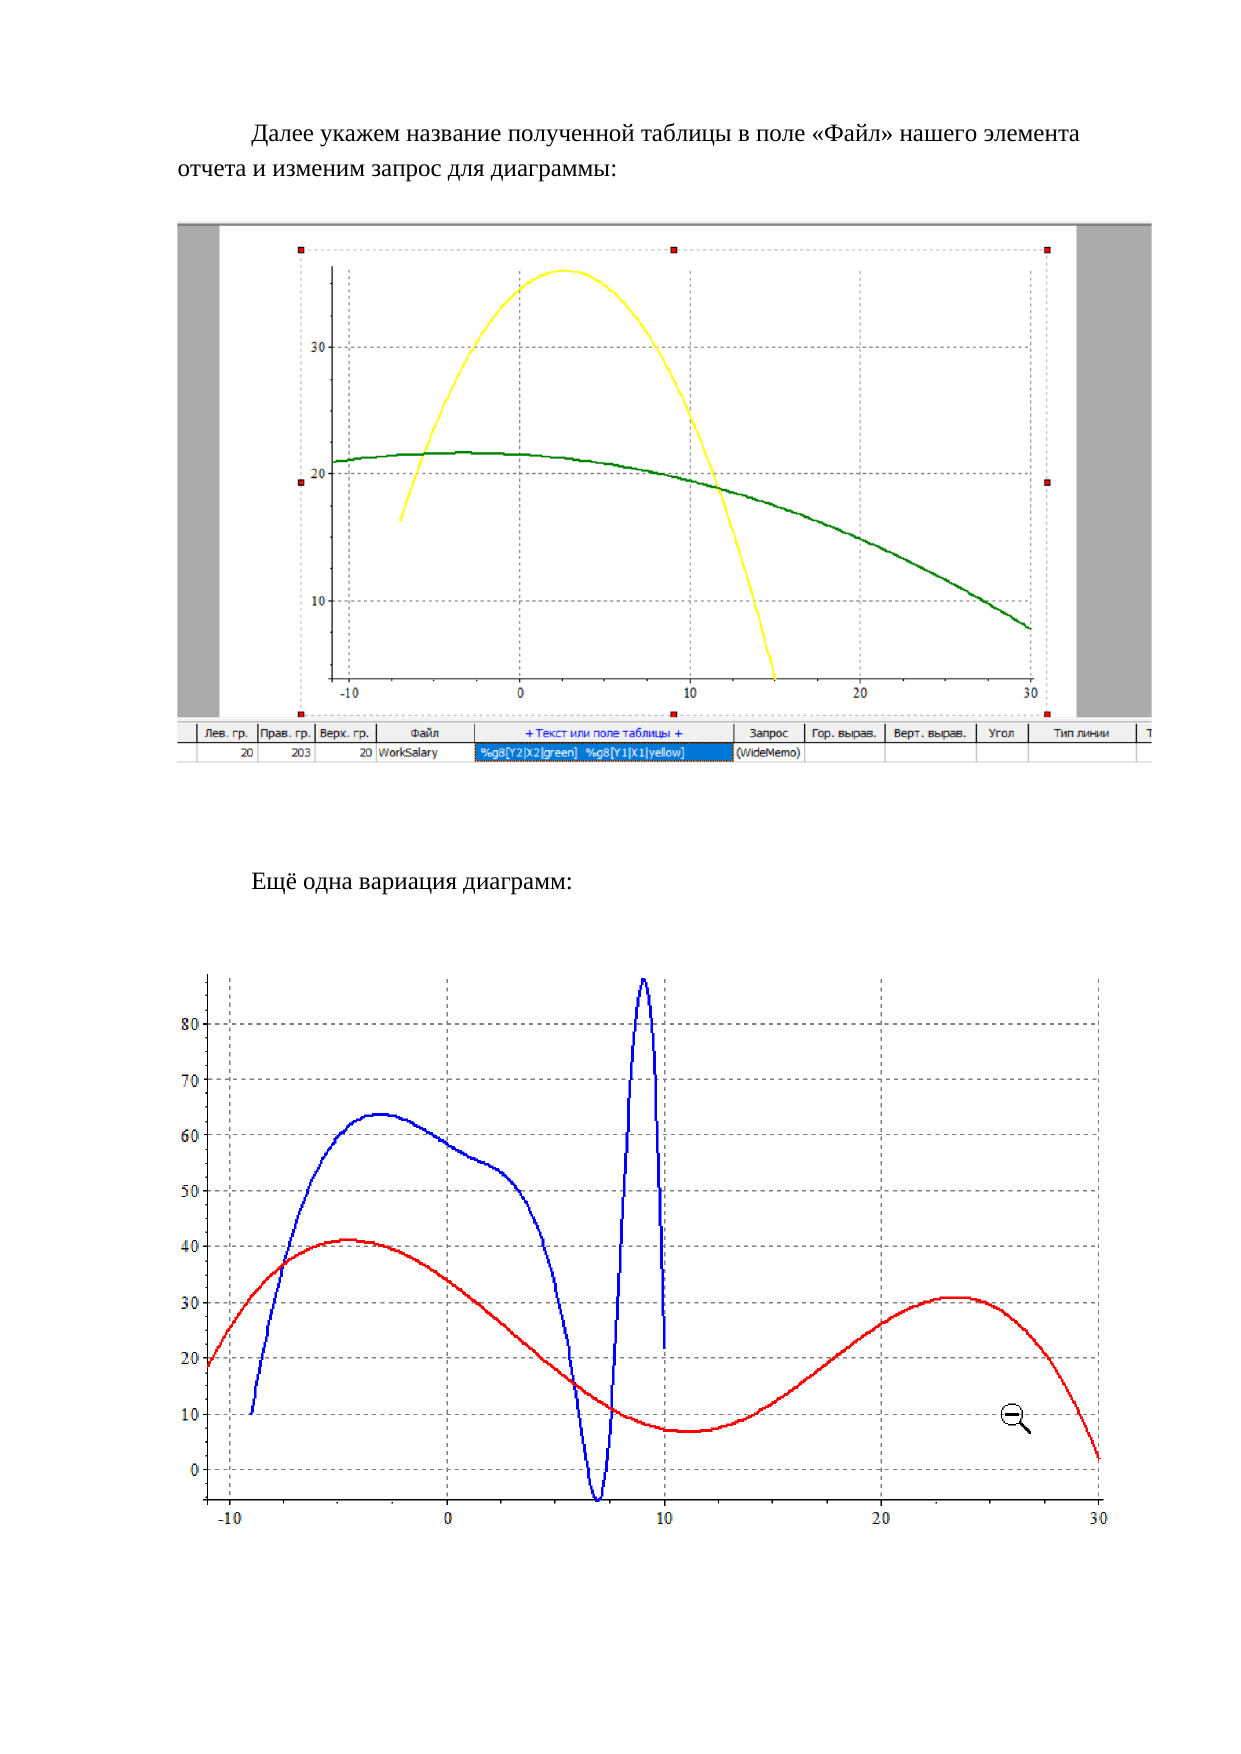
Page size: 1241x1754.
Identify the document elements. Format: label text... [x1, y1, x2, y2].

picture [177, 221, 1152, 826]
text Далее укажем название полученной таблицы в поле «Файл» нашего элемента отчета и изменим запрос для диаграммы: [177, 118, 1152, 181]
text Ещё одна вариация диаграмм: [177, 866, 1152, 895]
picture [177, 935, 1152, 1541]
